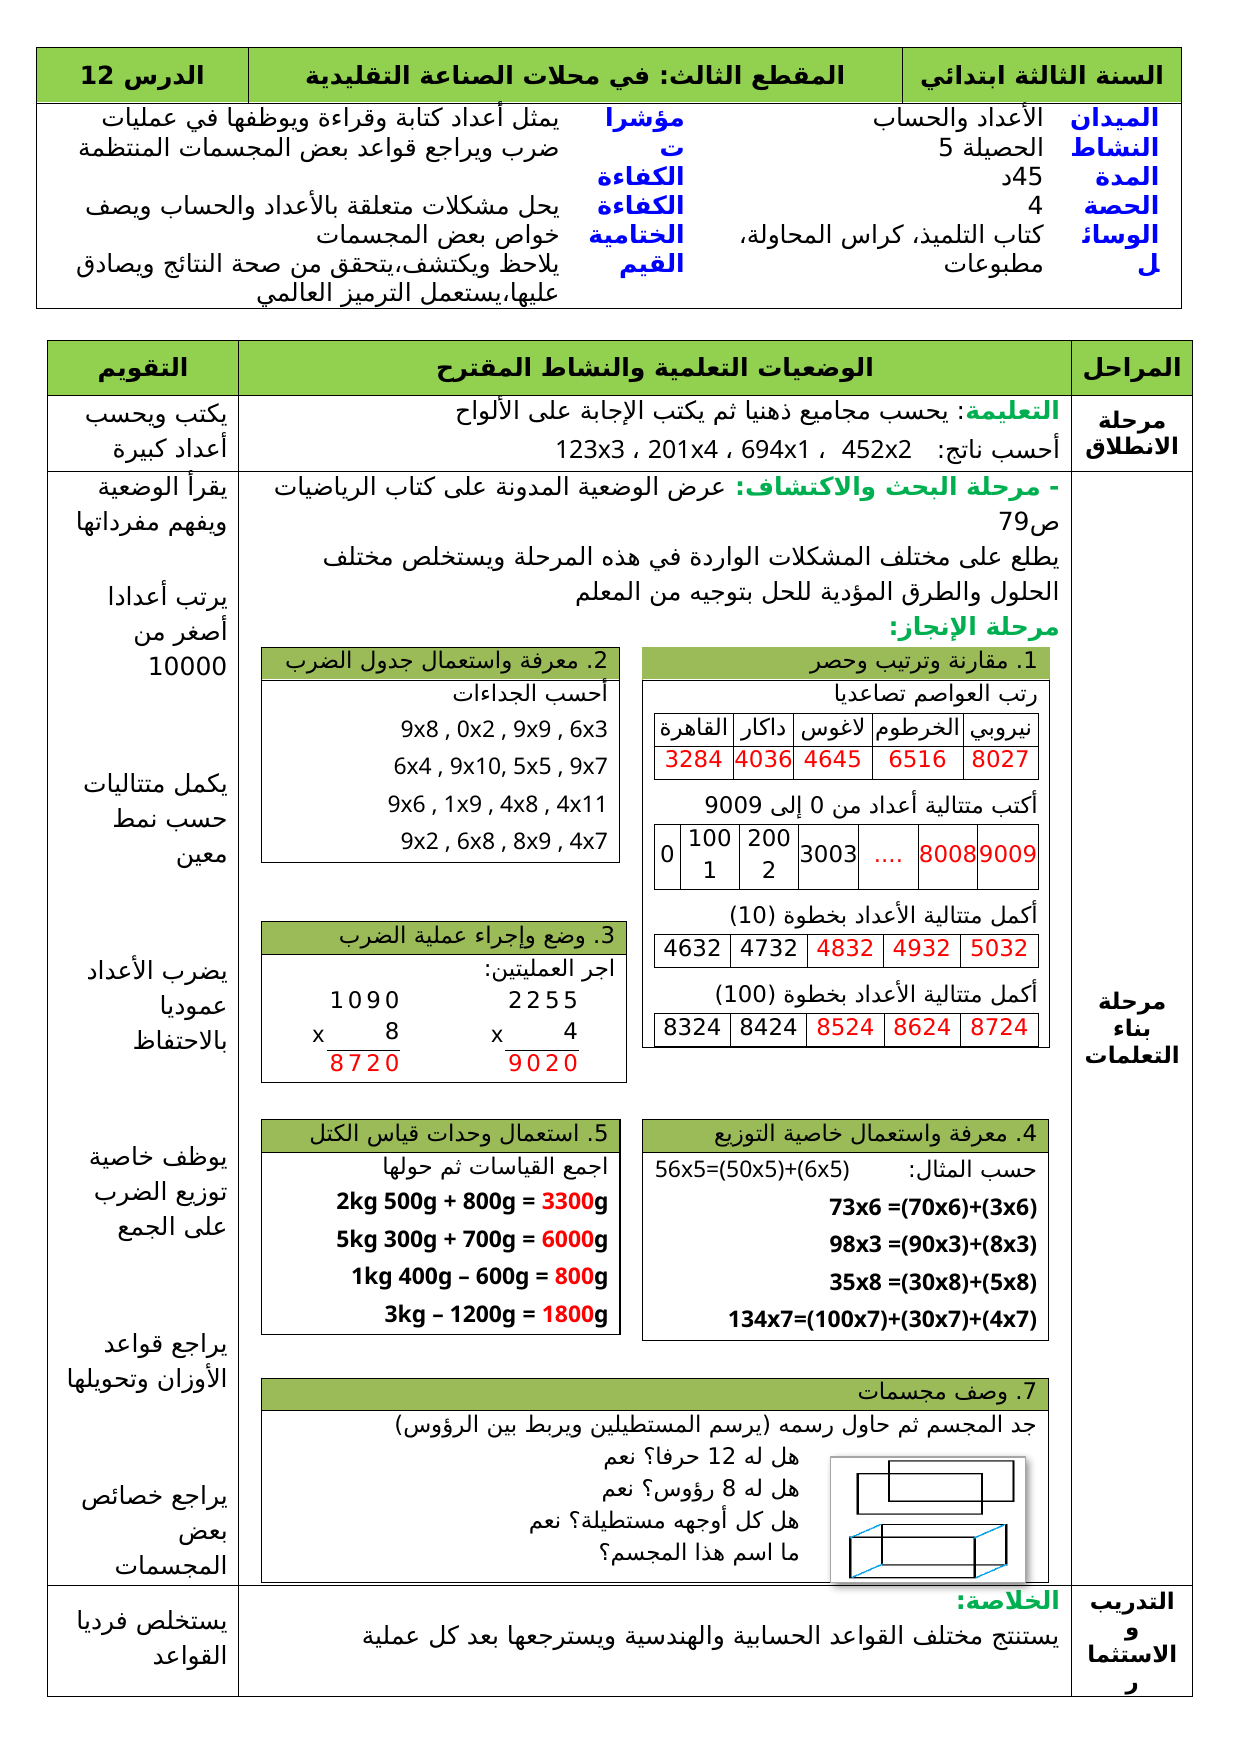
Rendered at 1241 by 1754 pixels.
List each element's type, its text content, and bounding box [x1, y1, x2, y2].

table_header التقويم [48, 341, 238, 395]
table_cell التدريب و الاستثمار [1072, 1586, 1192, 1696]
table_cell مرحلة الانطلاق [1072, 396, 1192, 471]
table_header الدرس 12 [37, 48, 248, 102]
table_cell يستخلص فرديا القواعد [48, 1586, 238, 1696]
table_cell يكتب ويحسب أعداد كبيرة [48, 396, 238, 471]
table_cell الخلاصة: يستنتج مختلف القواعد الحسابية والهندسية ويسترجعها بعد كل عملية [239, 1586, 1071, 1696]
picture [831, 1458, 1025, 1582]
table_cell [37, 104, 707, 308]
table_cell مرحلة بناء التعلمات [1072, 472, 1192, 1585]
table_header المراحل [1072, 341, 1192, 395]
table_cell - مرحلة البحث والاكتشاف: عرض الوضعية المدونة على كتاب الرياضيات ص79 يطلع على مختلف المشكلات الواردة في هذه المرحلة ويستخلص مختلف الحلول والطرق المؤدية للحل بتوجيه من المعلم مرحلة الإنجاز: [239, 472, 1071, 1585]
table_cell التعليمة: يحسب مجاميع ذهنيا ثم يكتب الإجابة على الألواح أحسب ناتج: 123x3 ، 201x4 ، 694x1 ، 452x2 [239, 396, 1071, 471]
table_header الوضعيات التعلمية والنشاط المقترح [239, 341, 1071, 395]
table_header المقطع الثالث: في محلات الصناعة التقليدية [249, 48, 902, 102]
table_cell [707, 104, 1181, 308]
table_cell يقرأ الوضعية ويفهم مفرداتها يرتب أعدادا أصغر من 10000 يكمل متتاليات حسب نمط معين يضرب الأعداد عموديا بالاحتفاظ يوظف خاصية توزيع الضرب على الجمع يراجع قواعد الأوزان وتحويلها يراجع خصائص بعض المجسمات [48, 472, 238, 1585]
table_header السنة الثالثة ابتدائي [903, 48, 1181, 102]
